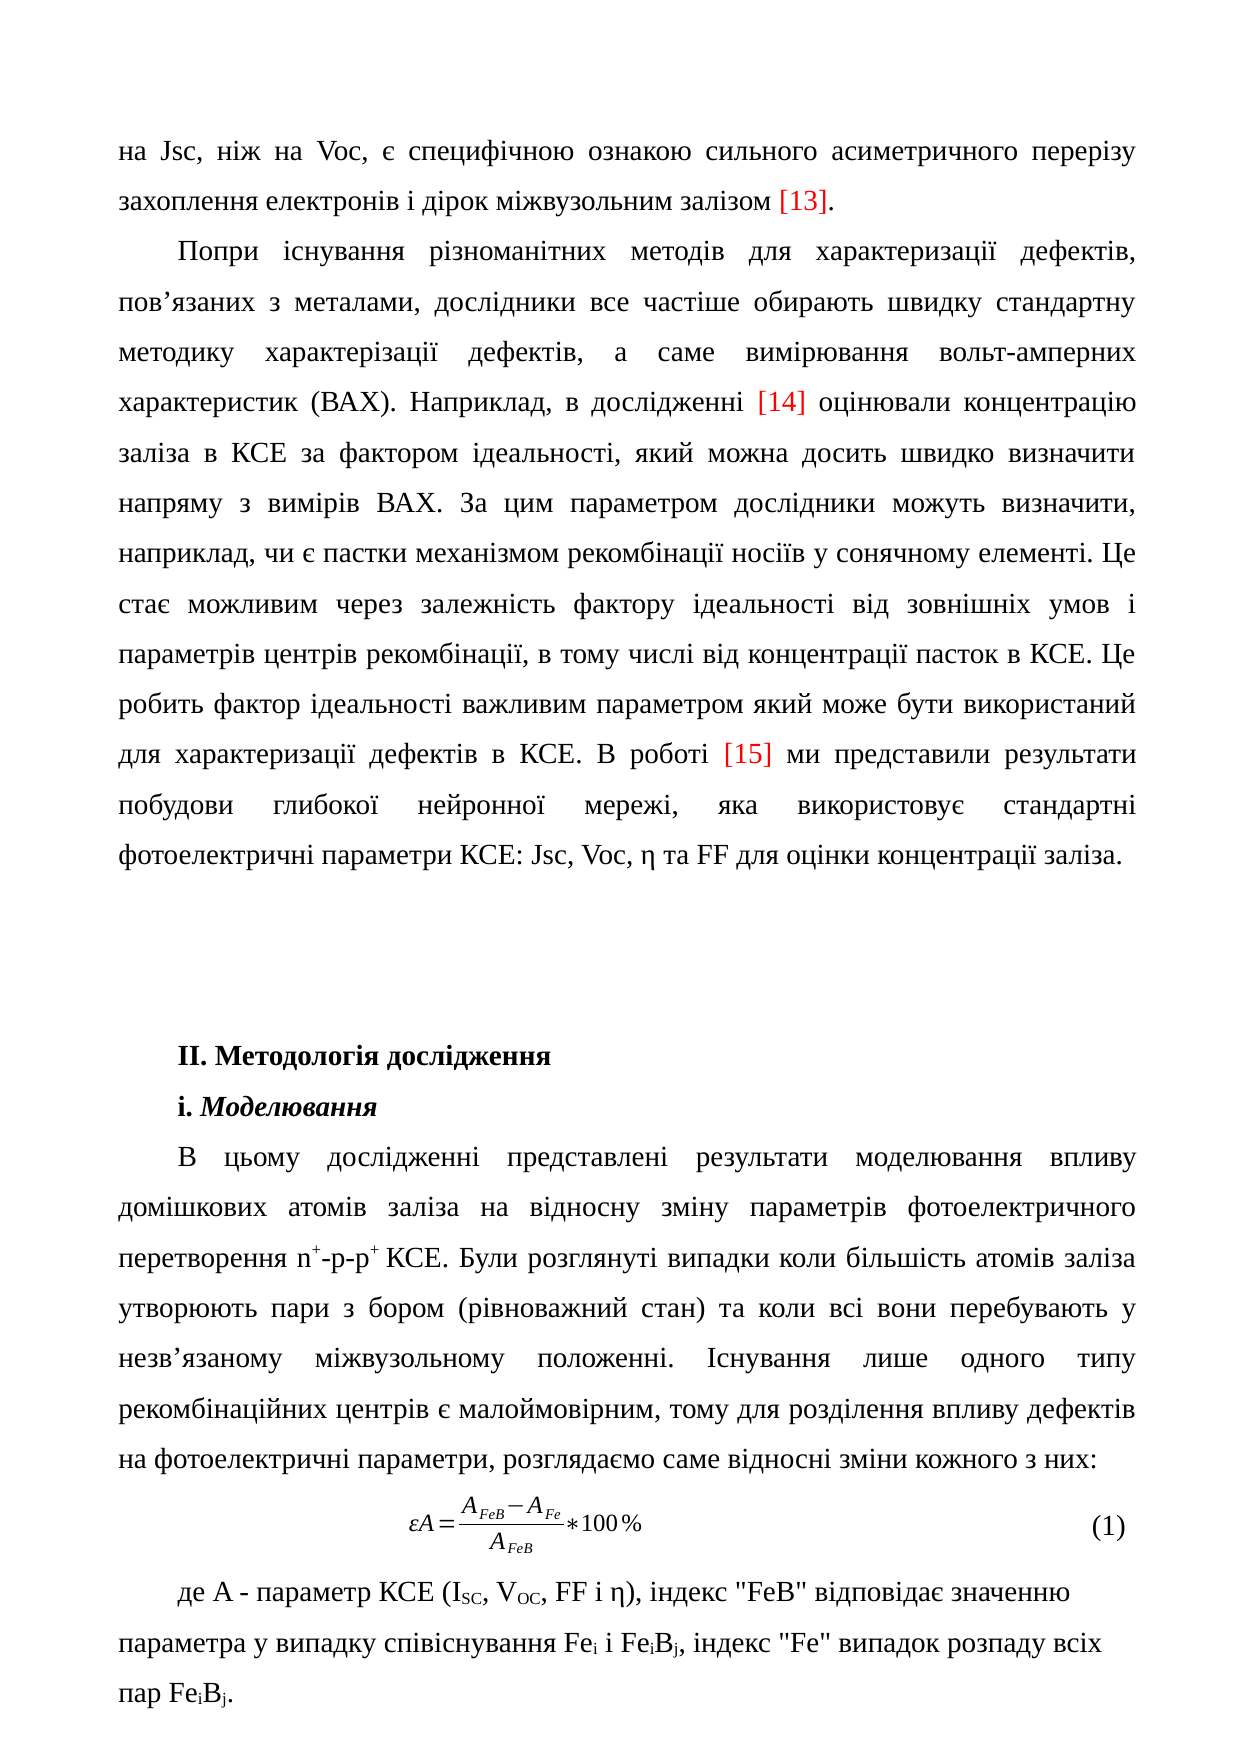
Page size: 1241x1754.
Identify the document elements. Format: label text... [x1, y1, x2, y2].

table_header [0, 1491, 1021, 1574]
text i. Моделювання [118, 1089, 1137, 1122]
text Попри існування різноманітних методів для характеризації дефектів, пов’язаних з металами, дослідники все частіше обирають швидку стандартну методику характерізації дефектів, а саме вимірювання вольт-амперних характеристик (ВАХ). Наприклад, в дослідженні [14] оцінювали концентрацію заліза в КСЕ за фактором ідеальності, який можна досить швидко визначити напряму з вимірів ВАХ. За цим параметром дослідники можуть визначити, наприклад, чи є пастки механізмом рекомбінації носіїв у сонячному елементі. Це стає можливим через залежність фактору ідеальності від зовнішніх умов і параметрів центрів рекомбінації, в тому числі від концентрації пасток в КСЕ. Це робить фактор ідеальності важливим параметром який може бути використаний для характеризації дефектів в КСЕ. В роботі [15] ми представили результати побудови глибокої нейронної мережі, яка використовує стандартні фотоелектричні параметри КСЕ: Jsc, Voc, η та FF для оцінки концентрації заліза. [118, 233, 1137, 871]
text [118, 133, 1137, 217]
text де A - параметр КСЕ (ISC, VOC, FF і η), індекс "FeB" відповідає значенню параметра у випадку співіснування Fei і FeiBj, індекс "Fe" випадок розпаду всіх пар FeiBj. [118, 1574, 1137, 1708]
text II. Методологія дослідження [118, 1038, 1137, 1072]
table_header (1) [1021, 1491, 1137, 1574]
text В цьому дослідженні представлені результати моделювання впливу домішкових атомів заліза на відносну зміну параметрів фотоелектричного перетворення n+-p-p+ КСЕ. Були розглянуті випадки коли більшість атомів заліза утворюють пари з бором (рівноважний стан) та коли всі вони перебувають у незв’язаному міжвузольному положенні. Існування лише одного типу рекомбінаційних центрів є малоймовірним, тому для розділення впливу дефектів на фотоелектричні параметри, розглядаємо саме відносні зміни кожного з них: [118, 1139, 1137, 1474]
